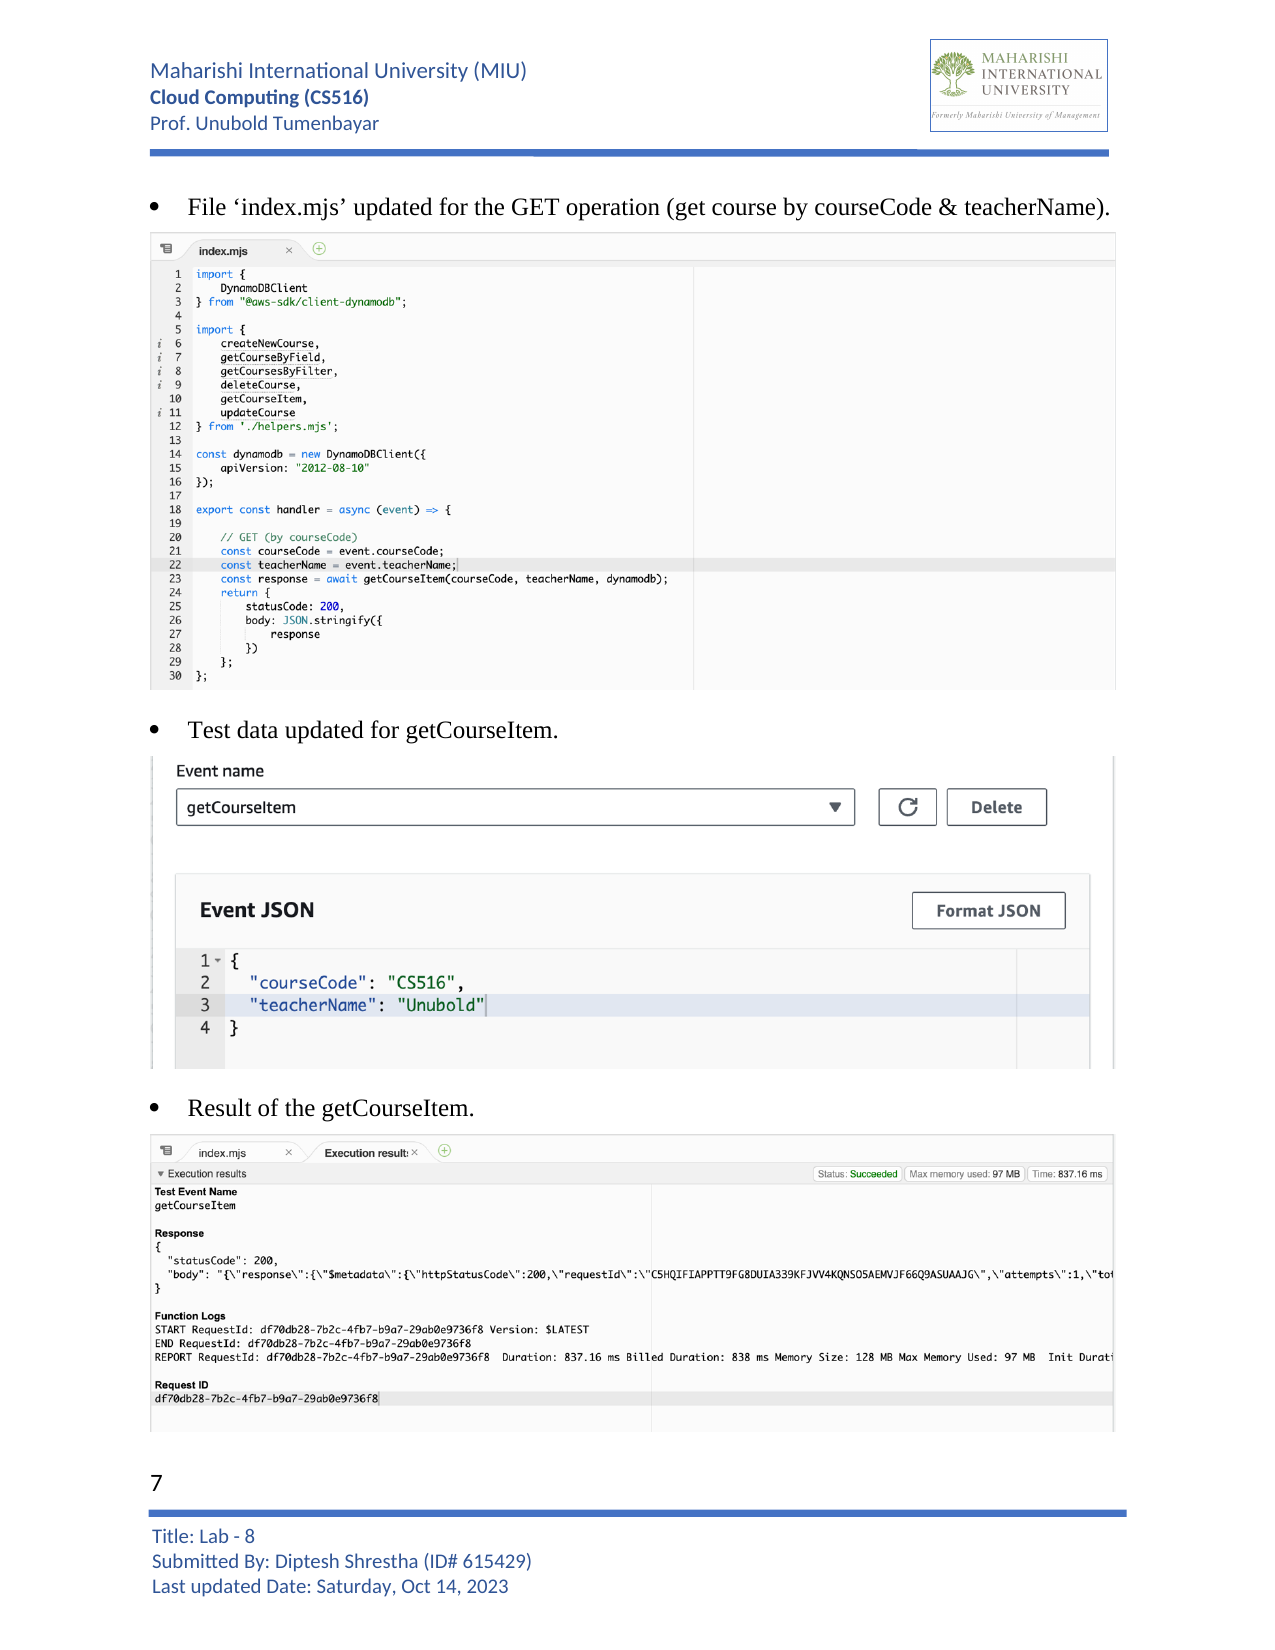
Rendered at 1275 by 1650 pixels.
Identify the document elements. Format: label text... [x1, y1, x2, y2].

picture [150, 1134, 1116, 1432]
picture [150, 756, 1116, 1069]
list File ‘index.mjs’ updated for the GET operation (get course by courseCode & teacherName). [150, 192, 1116, 220]
picture [150, 232, 1116, 690]
list Test data updated for getCourseItem. [150, 715, 1116, 743]
picture [931, 40, 1107, 131]
list Result of the getCourseItem. [150, 1093, 1116, 1122]
